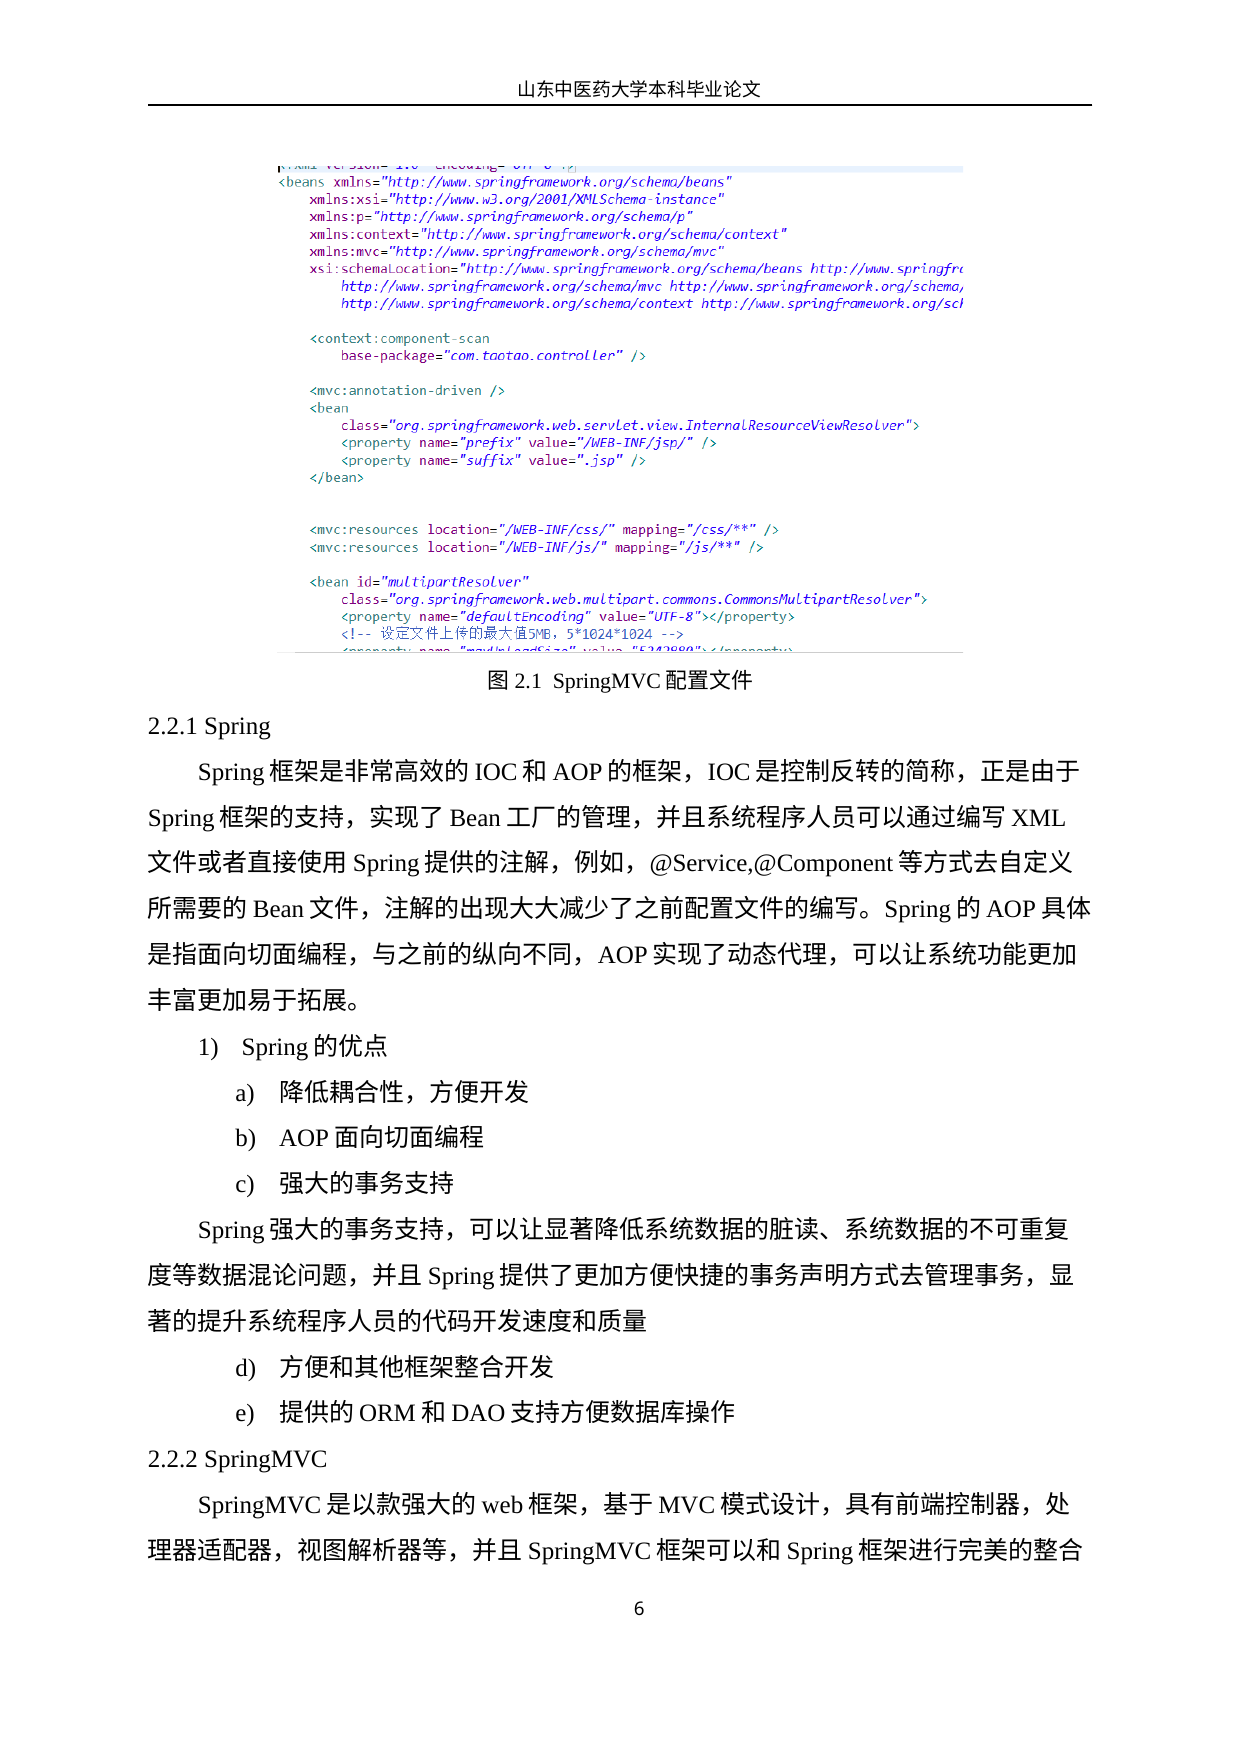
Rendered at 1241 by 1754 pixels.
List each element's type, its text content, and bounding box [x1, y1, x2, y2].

subtitle Spring [148, 698, 1092, 743]
text 图 2.1 SpringMVC配置文件 [148, 652, 1092, 698]
list 方便和其他框架整合开发 [235, 1339, 1092, 1385]
list 提供的ORM和DAO支持方便数据库操作 [235, 1385, 1092, 1431]
picture [277, 166, 964, 653]
text Spring强大的事务支持，可以让显著降低系统数据的脏读、系统数据的不可重复度等数据混论问题，并且Spring提供了更加方便快捷的事务声明方式去管理事务，显著的提升系统程序人员的代码开发速度和质量 [148, 1202, 1092, 1339]
list AOP面向切面编程 [235, 1110, 1092, 1156]
list 降低耦合性，方便开发 [235, 1064, 1092, 1110]
list Spring的优点 [198, 1018, 1092, 1064]
text Spring框架是非常高效的IOC和AOP的框架，IOC是控制反转的简称，正是由于Spring框架的支持，实现了Bean工厂的管理，并且系统程序人员可以通过编写XML文件或者直接使用Spring提供的注解，例如，@Service,@Component等方式去自定义所需要的Bean文件，注解的出现大大减少了之前配置文件的编写。Spring的AOP具体是指面向切面编程，与之前的纵向不同，AOP实现了动态代理，可以让系统功能更加丰富更加易于拓展。 [148, 743, 1092, 1018]
list 强大的事务支持 [235, 1156, 1092, 1202]
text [148, 1477, 1092, 1568]
subtitle SpringMVC [148, 1431, 1092, 1477]
